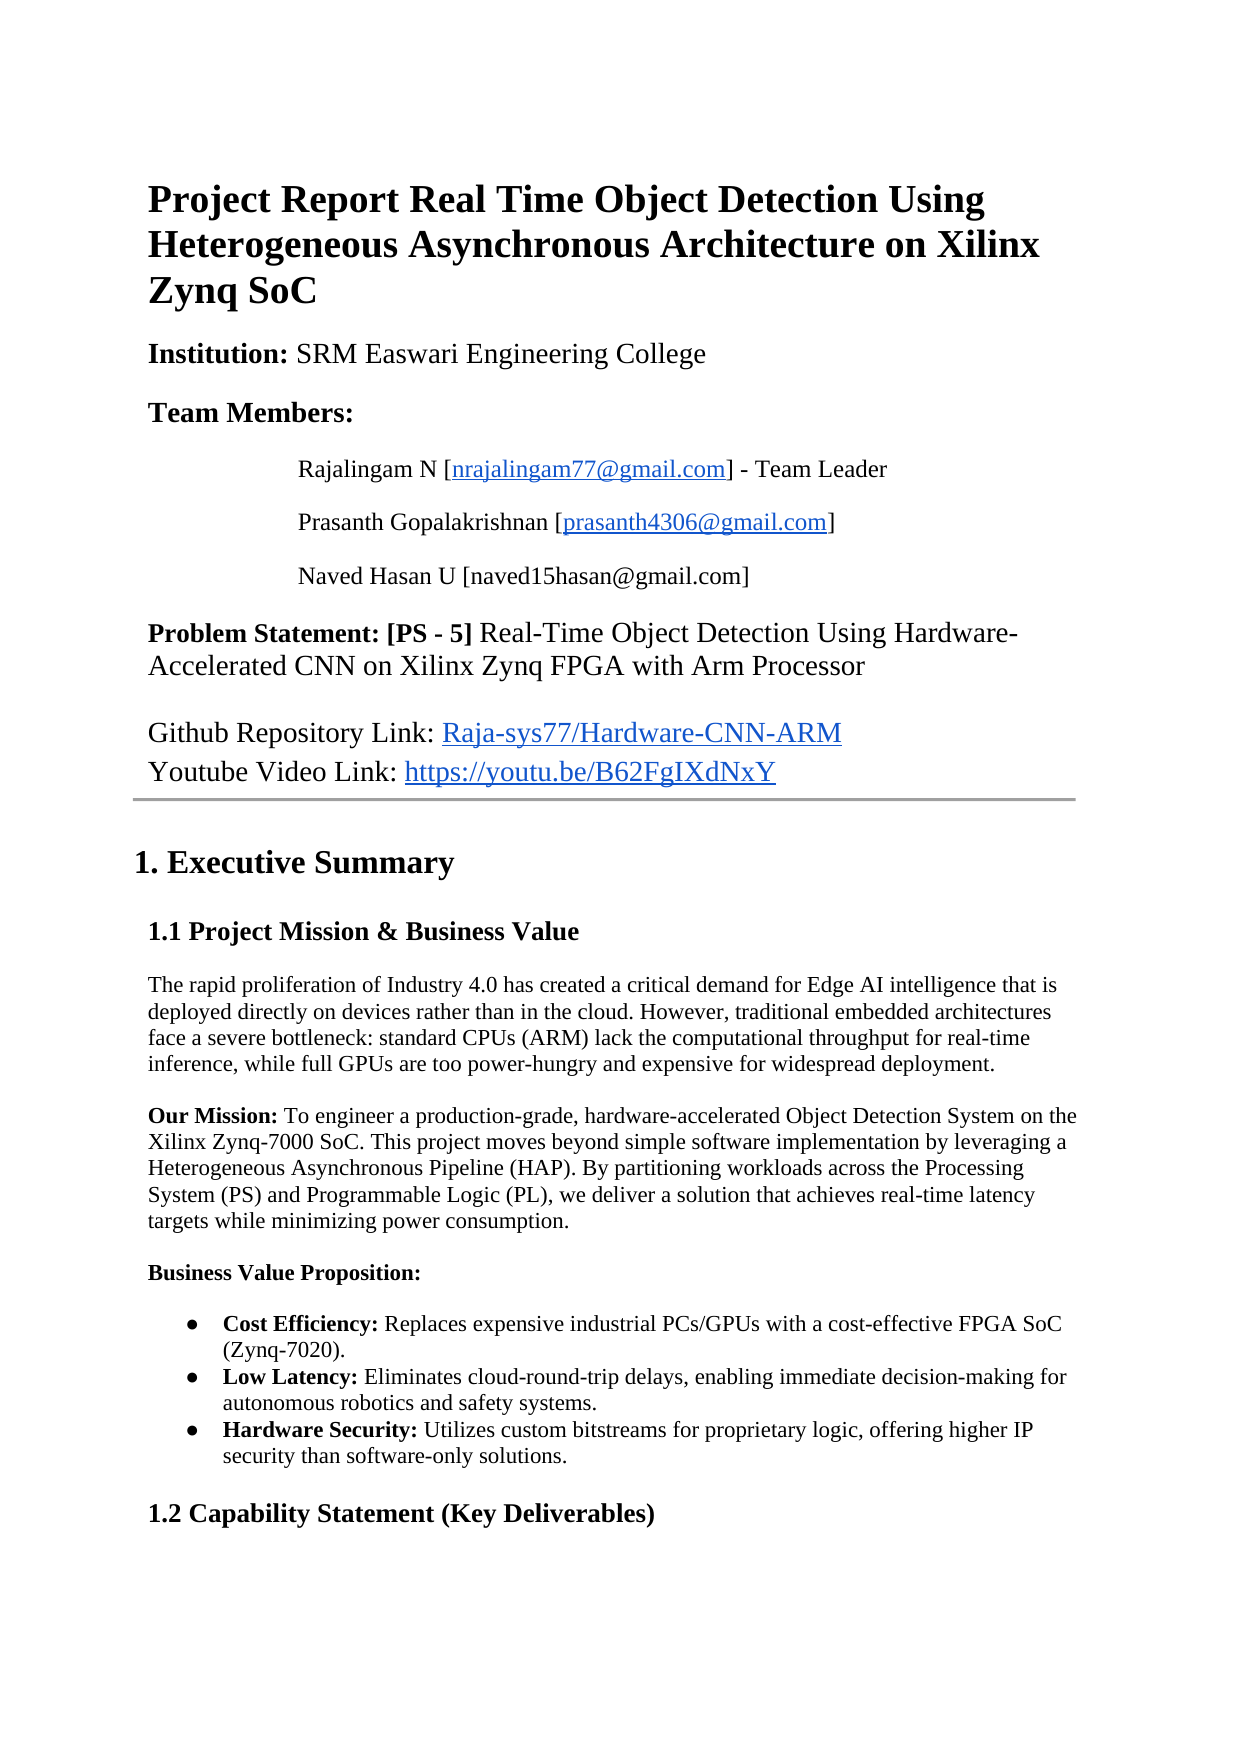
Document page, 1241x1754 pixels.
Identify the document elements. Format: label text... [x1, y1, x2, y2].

text Team Members: [148, 395, 1090, 429]
text Github Repository Link: Raja-sys77/Hardware-CNN-ARM [148, 716, 1090, 749]
list Low Latency: Eliminates cloud-round-trip delays, enabling immediate decision-making for autonomous robotics and safety systems. [185, 1363, 1090, 1416]
text Rajalingam N [nrajalingam77@gmail.com] - Team Leader [223, 454, 1090, 482]
text Business Value Proposition: [148, 1258, 1090, 1285]
text Problem Statement: [PS - 5] Real-Time Object Detection Using Hardware-Accelerated CNN on Xilinx Zynq FPGA with Arm Processor [148, 615, 1090, 682]
list Hardware Security: Utilizes custom bitstreams for proprietary logic, offering higher IP security than software-only solutions. [185, 1416, 1090, 1468]
text Our Mission: To engineer a production-grade, hardware-accelerated Object Detection System on the Xilinx Zynq-7000 SoC. This project moves beyond simple software implementation by leveraging a Heterogeneous Asynchronous Pipeline (HAP). By partitioning workloads across the Processing System (PS) and Programmable Logic (PL), we deliver a solution that achieves real-time latency targets while minimizing power consumption. [148, 1102, 1090, 1233]
text Prasanth Gopalakrishnan [prasanth4306@gmail.com] [223, 507, 1090, 536]
subtitle 1.2 Capability Statement (Key Deliverables) [148, 1497, 1090, 1529]
subtitle 1.1 Project Mission & Business Value [148, 915, 1090, 946]
text The rapid proliferation of Industry 4.0 has created a critical demand for Edge AI intelligence that is deployed directly on devices rather than in the cloud. However, traditional embedded architectures face a severe bottleneck: standard CPUs (ARM) lack the computational throughput for real-time inference, while full GPUs are too power-hungry and expensive for widespread deployment. [148, 971, 1090, 1077]
text Naved Hasan U [naved15hasan@gmail.com] [223, 561, 1090, 590]
text Institution: SRM Easwari Engineering College [148, 337, 1090, 370]
text 1. Executive Summary [133, 842, 1109, 880]
list Cost Efficiency: Replaces expensive industrial PCs/GPUs with a cost-effective FPGA SoC (Zynq-7020). [185, 1310, 1090, 1363]
text Youtube Video Link: https://youtu.be/B62FgIXdNxY [148, 754, 1090, 788]
text Project Report Real Time Object Detection Using Heterogeneous Asynchronous Architecture on Xilinx Zynq SoC [148, 175, 1090, 312]
